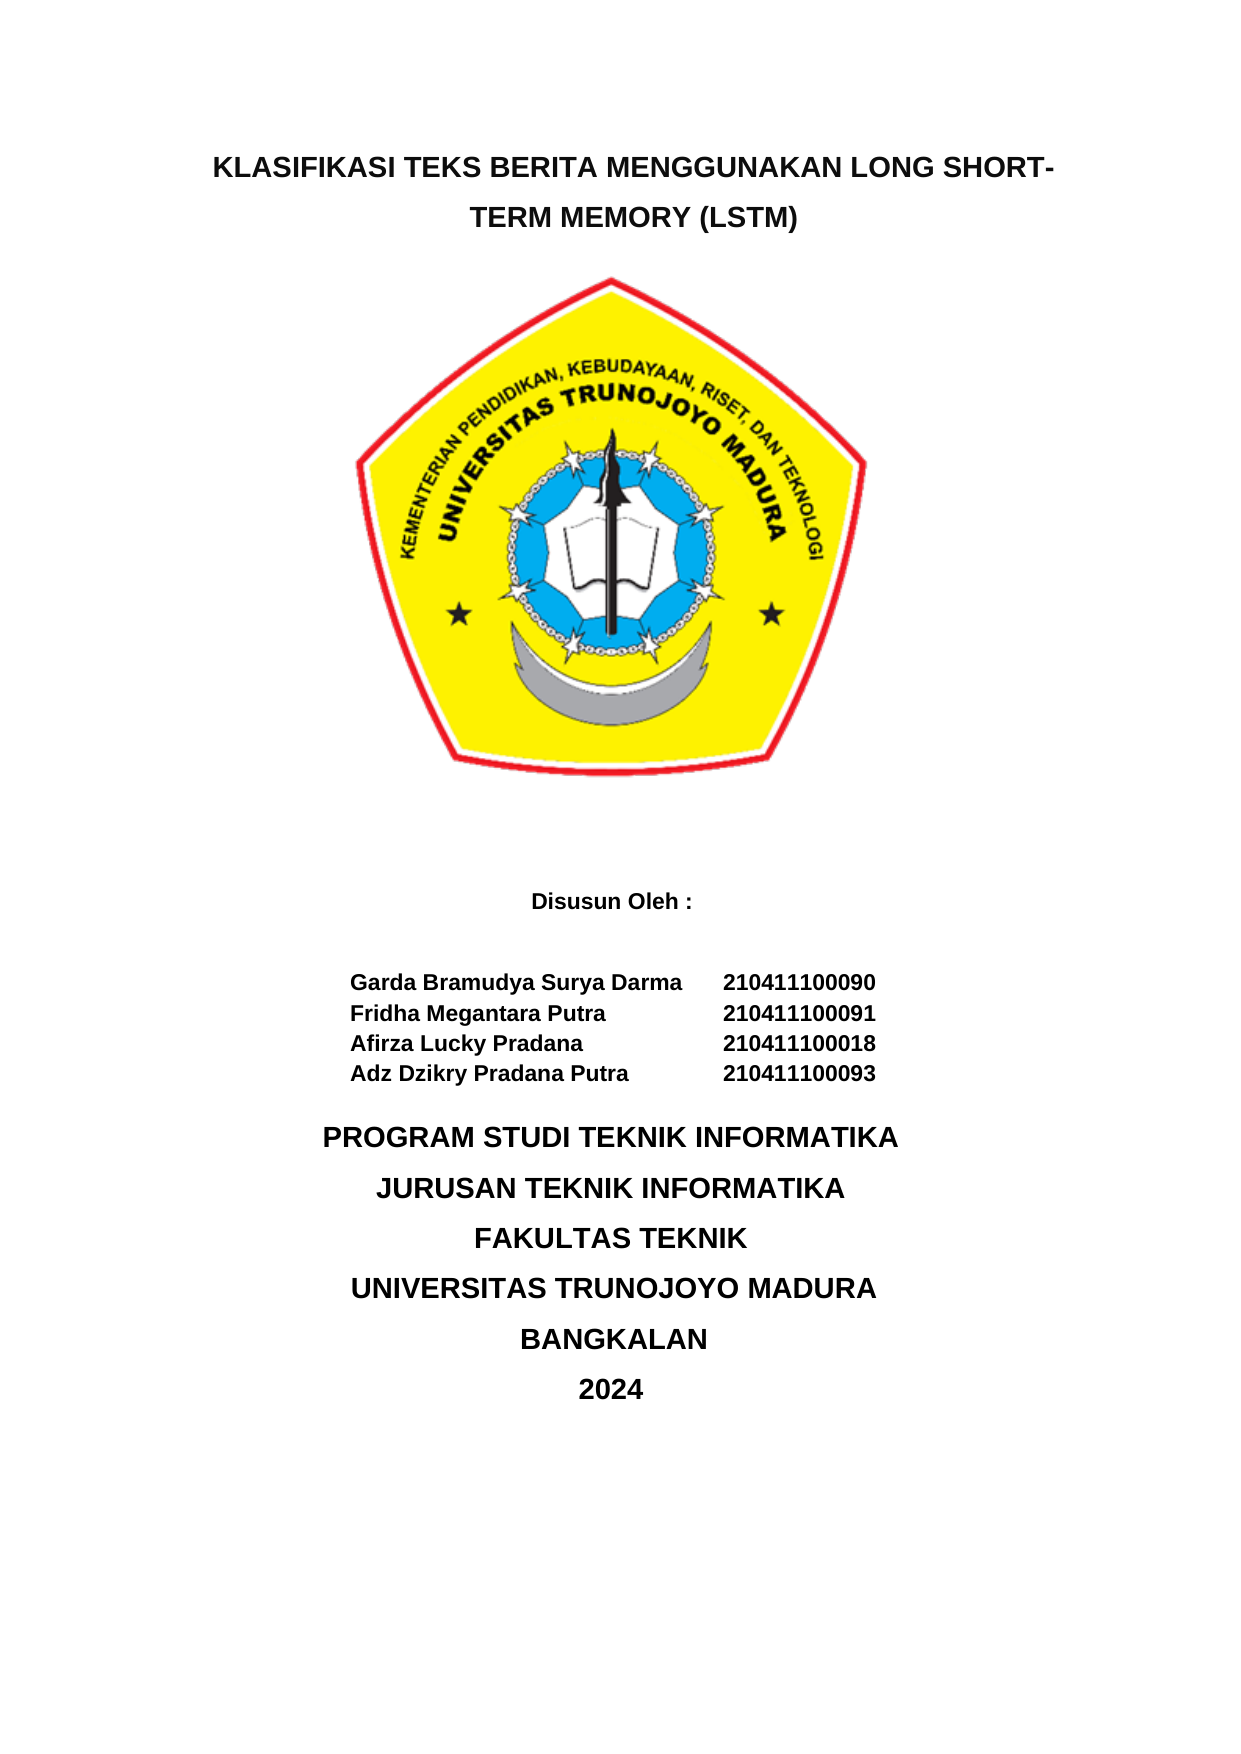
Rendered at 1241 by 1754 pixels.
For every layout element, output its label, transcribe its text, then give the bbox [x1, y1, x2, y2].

text BANGKALAN [256, 1322, 971, 1355]
text Afirza Lucky Pradana 210411100018 [152, 1030, 1073, 1056]
picture [332, 250, 886, 804]
text Adz Dzikry Pradana Putra 210411100093 [152, 1060, 1073, 1086]
text PROGRAM STUDI TEKNIK INFORMATIKA [256, 1120, 965, 1154]
text UNIVERSITAS TRUNOJOYO MADURA [256, 1271, 971, 1305]
text 2024 [256, 1372, 965, 1406]
text Fridha Megantara Putra 210411100091 [152, 999, 1073, 1026]
text FAKULTAS TEKNIK [256, 1221, 965, 1254]
text Garda Bramudya Surya Darma 210411100090 [152, 969, 1073, 996]
text JURUSAN TEKNIK INFORMATIKA [256, 1171, 965, 1204]
text KLASIFIKASI TEKS BERITA MENGGUNAKAN LONG SHORT-TERM MEMORY (LSTM) [175, 150, 1090, 234]
text Disusun Oleh : [256, 888, 967, 914]
